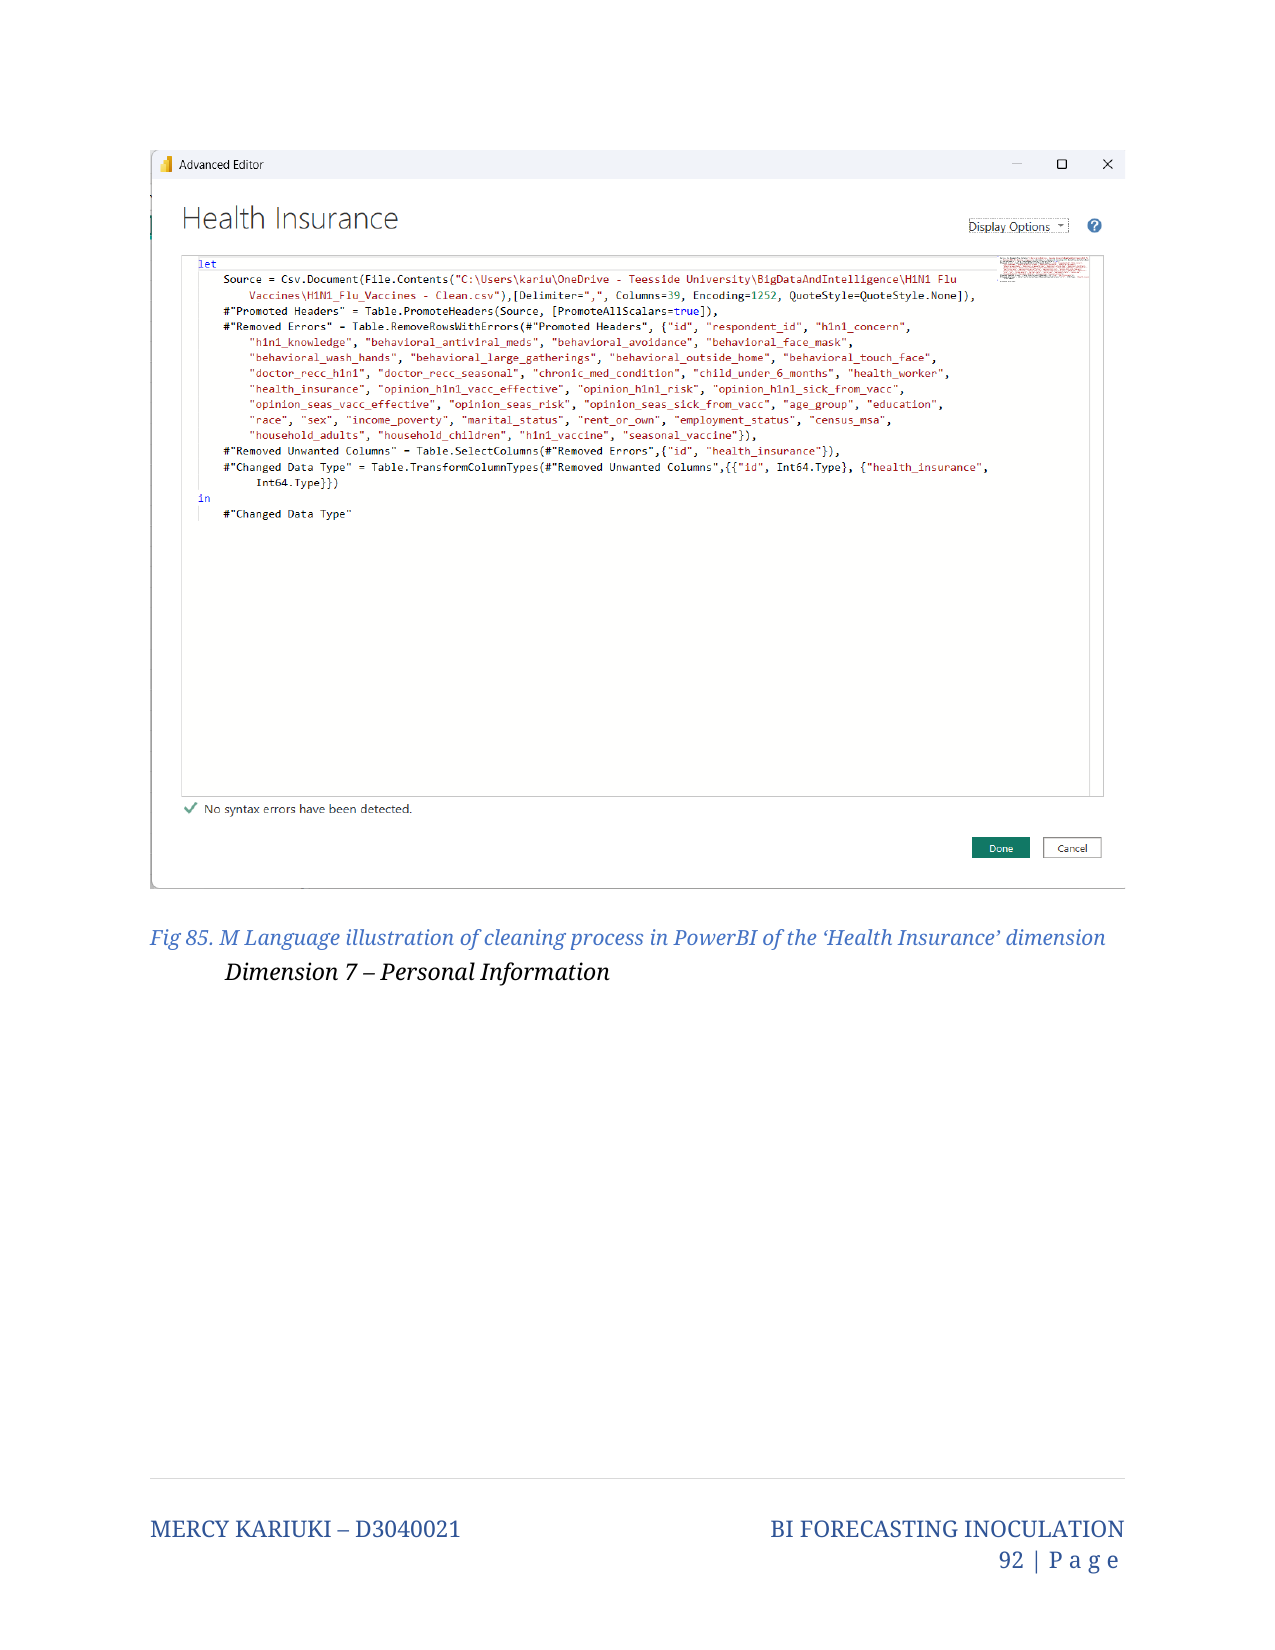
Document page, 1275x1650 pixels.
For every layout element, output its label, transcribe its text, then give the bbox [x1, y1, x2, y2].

subtitle Fig 85. M Language illustration of cleaning process in PowerBI of the ‘Health Insurance’ dimension [150, 923, 1125, 952]
text Dimension 7 – Personal Information [225, 956, 1125, 987]
picture [150, 150, 1125, 889]
